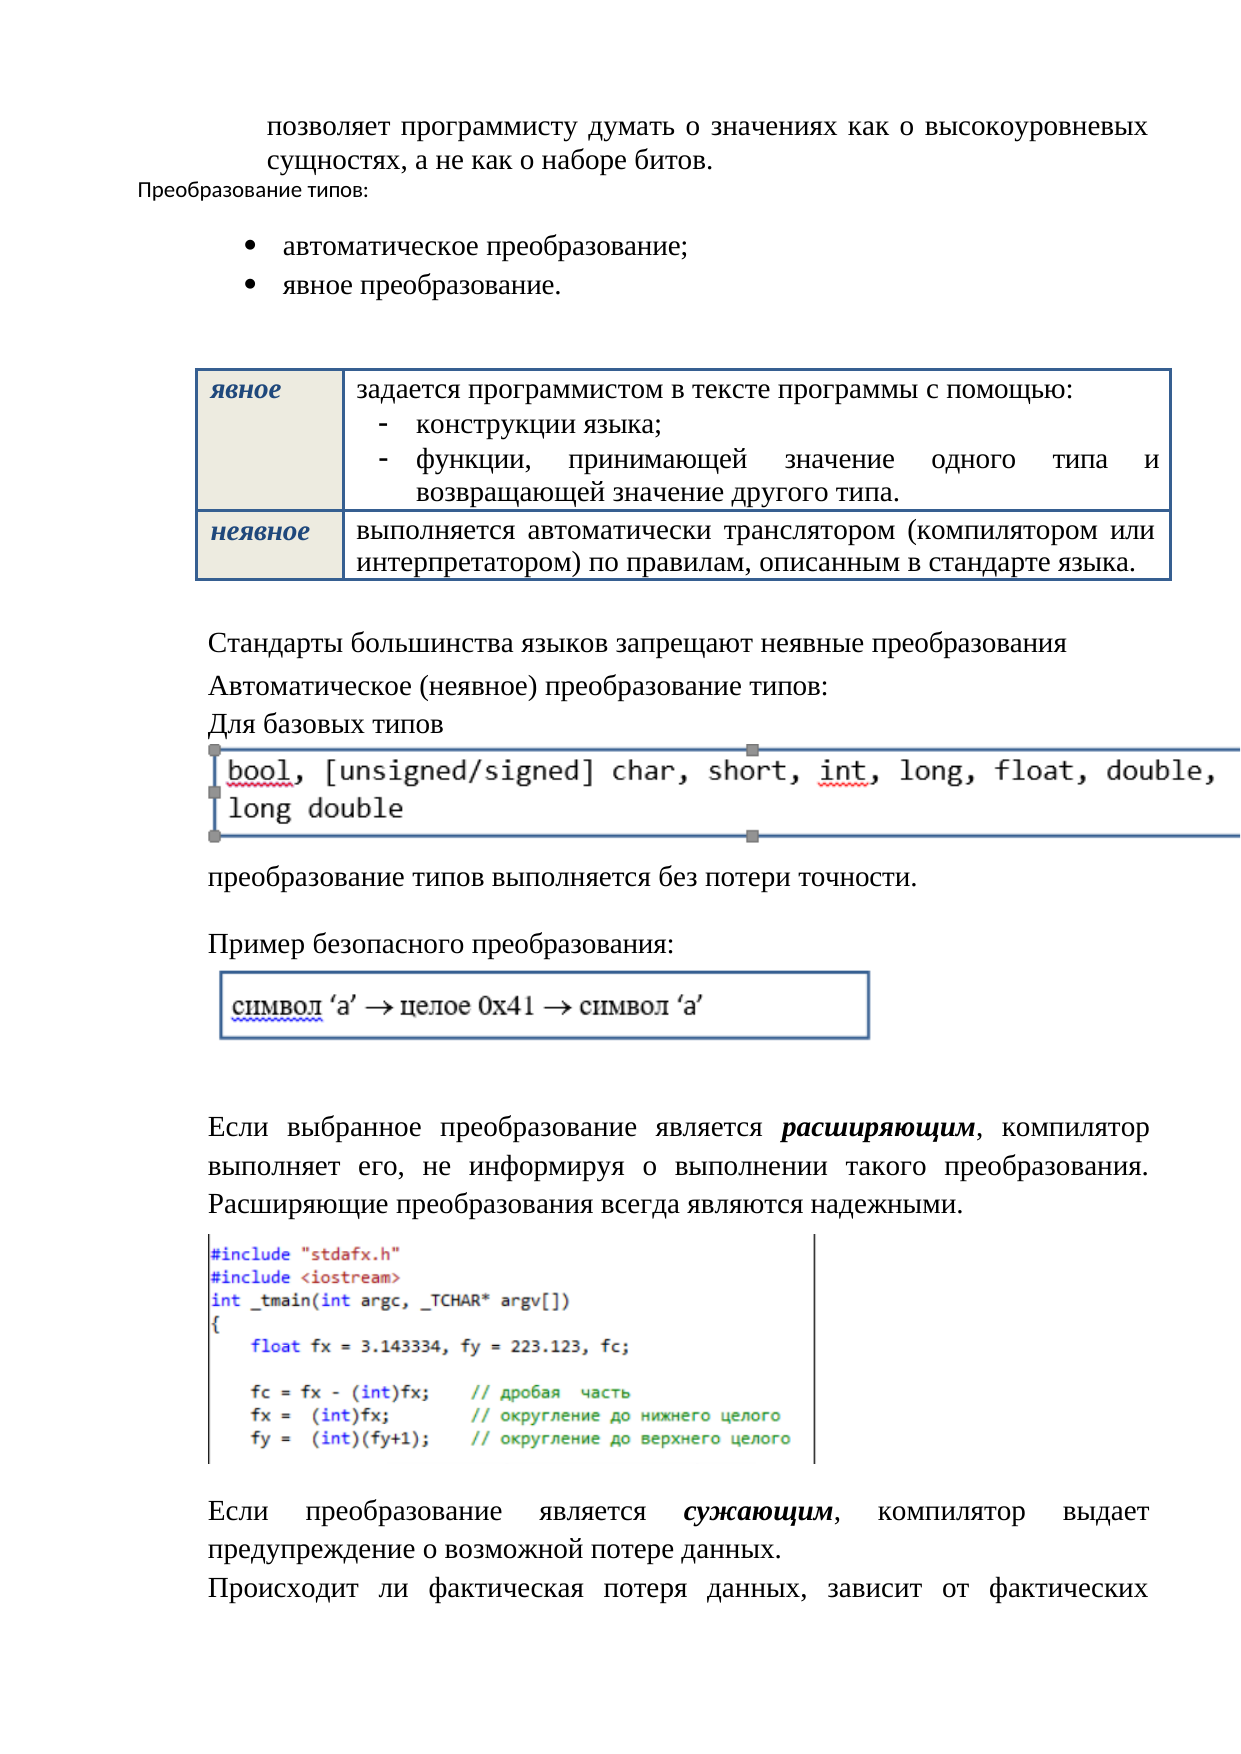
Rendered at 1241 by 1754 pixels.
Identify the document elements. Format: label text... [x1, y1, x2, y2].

text преобразование типов выполняется без потери точности. [208, 859, 1176, 893]
text Пример безопасного преобразования: [208, 927, 1176, 960]
text Если выбранное преобразование является расширяющим, компилятор выполняет его, не информируя о выполнении такого преобразования. Расширяющие преобразования всегда являются надежными. [208, 1109, 1150, 1220]
text Стандарты большинства языков запрещают неявные преобразования [208, 625, 1176, 659]
picture [207, 1234, 832, 1464]
table_cell выполняется автоматически транслятором (компилятором или интерпретатором) по правилам, описанным в стандарте языка. [345, 512, 1169, 578]
list автоматическое преобразование; [245, 228, 1176, 262]
text Преобразование типов: [137, 175, 1176, 203]
table_header задается программистом в тексте программы с помощью: конструкции языка; функции, принимающей значение одного типа и возвращающей значение другого типа. [345, 371, 1169, 509]
picture [207, 960, 905, 1067]
table_cell неявное [198, 512, 342, 578]
text Автоматическое (неявное) преобразование типов: [208, 668, 1176, 701]
list явное преобразование. [245, 267, 1176, 300]
text Если преобразование является сужающим, компилятор выдает предупреждение о возможной потере данных. [208, 1493, 1150, 1565]
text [208, 1570, 1149, 1603]
picture [207, 744, 1241, 846]
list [229, 108, 1149, 175]
text Для базовых типов [208, 706, 1176, 740]
table_header явное [198, 371, 342, 509]
